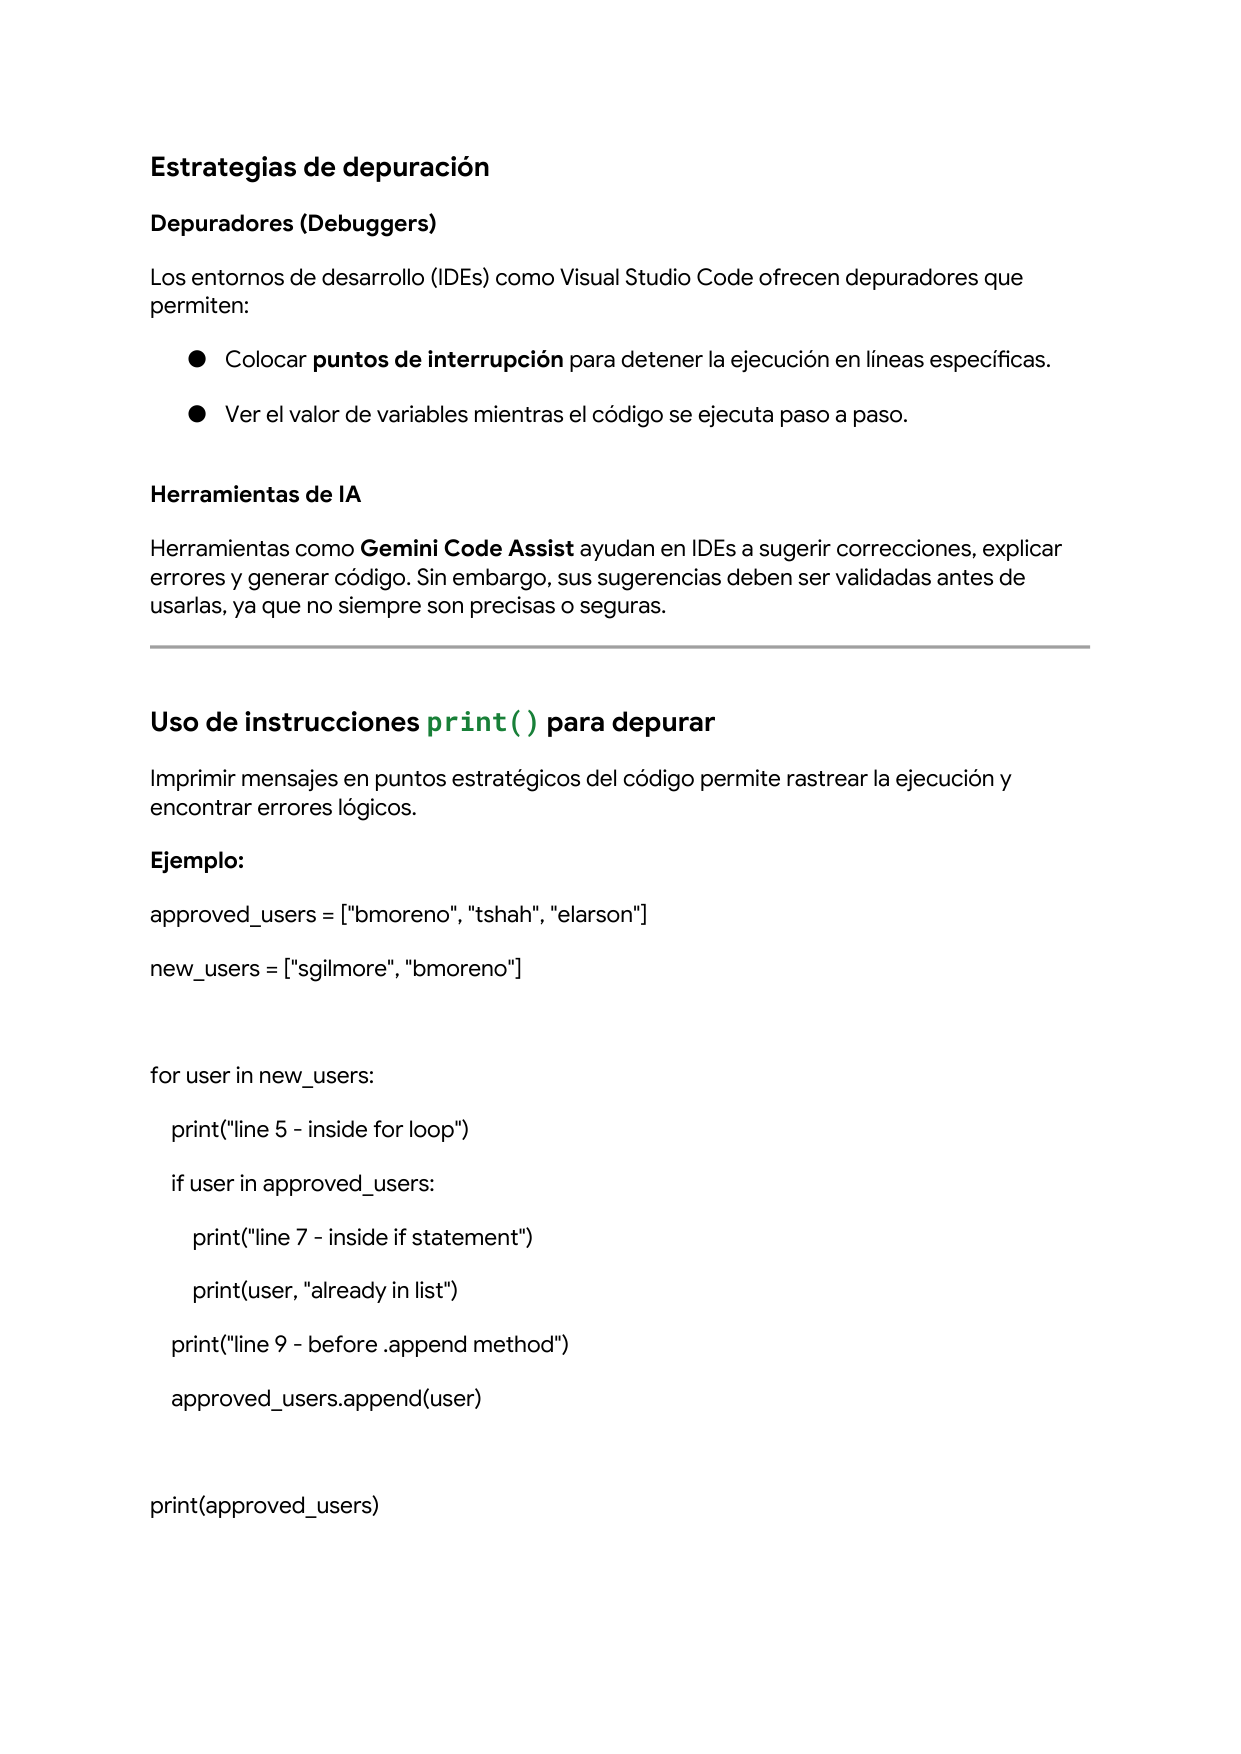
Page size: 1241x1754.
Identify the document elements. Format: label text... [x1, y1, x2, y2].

subtitle Uso de instrucciones print() para depurar [150, 703, 1090, 739]
subtitle Herramientas de IA [150, 480, 1090, 509]
text approved_users = ["bmoreno", "tshah", "elarson"] [150, 900, 1090, 929]
list Ver el valor de variables mientras el código se ejecuta paso a paso. [187, 400, 1090, 455]
text Ejemplo: [150, 847, 1090, 875]
text for user in new_users: [150, 1062, 1090, 1090]
subtitle Depuradores (Debuggers) [150, 209, 1090, 238]
list Colocar puntos de interrupción para detener la ejecución en líneas específicas. [187, 345, 1090, 400]
text print("line 7 - inside if statement") [150, 1223, 1090, 1252]
text print(approved_users) [150, 1492, 1090, 1520]
text if user in approved_users: [150, 1169, 1090, 1198]
text print("line 9 - before .append method") [150, 1330, 1090, 1359]
text Los entornos de desarrollo (IDEs) como Visual Studio Code ofrecen depuradores que permiten: [150, 263, 1090, 320]
text Herramientas como Gemini Code Assist ayudan en IDEs a sugerir correcciones, explicar errores y generar código. Sin embargo, sus sugerencias deben ser validadas antes de usarlas, ya que no siempre son precisas o seguras. [150, 534, 1090, 620]
text print("line 5 - inside for loop") [150, 1115, 1090, 1144]
text print(user, "already in list") [150, 1277, 1090, 1305]
text Imprimir mensajes en puntos estratégicos del código permite rastrear la ejecución y encontrar errores lógicos. [150, 764, 1090, 822]
text approved_users.append(user) [150, 1384, 1090, 1413]
subtitle Estrategias de depuración [150, 150, 1090, 184]
text new_users = ["sgilmore", "bmoreno"] [150, 954, 1090, 983]
